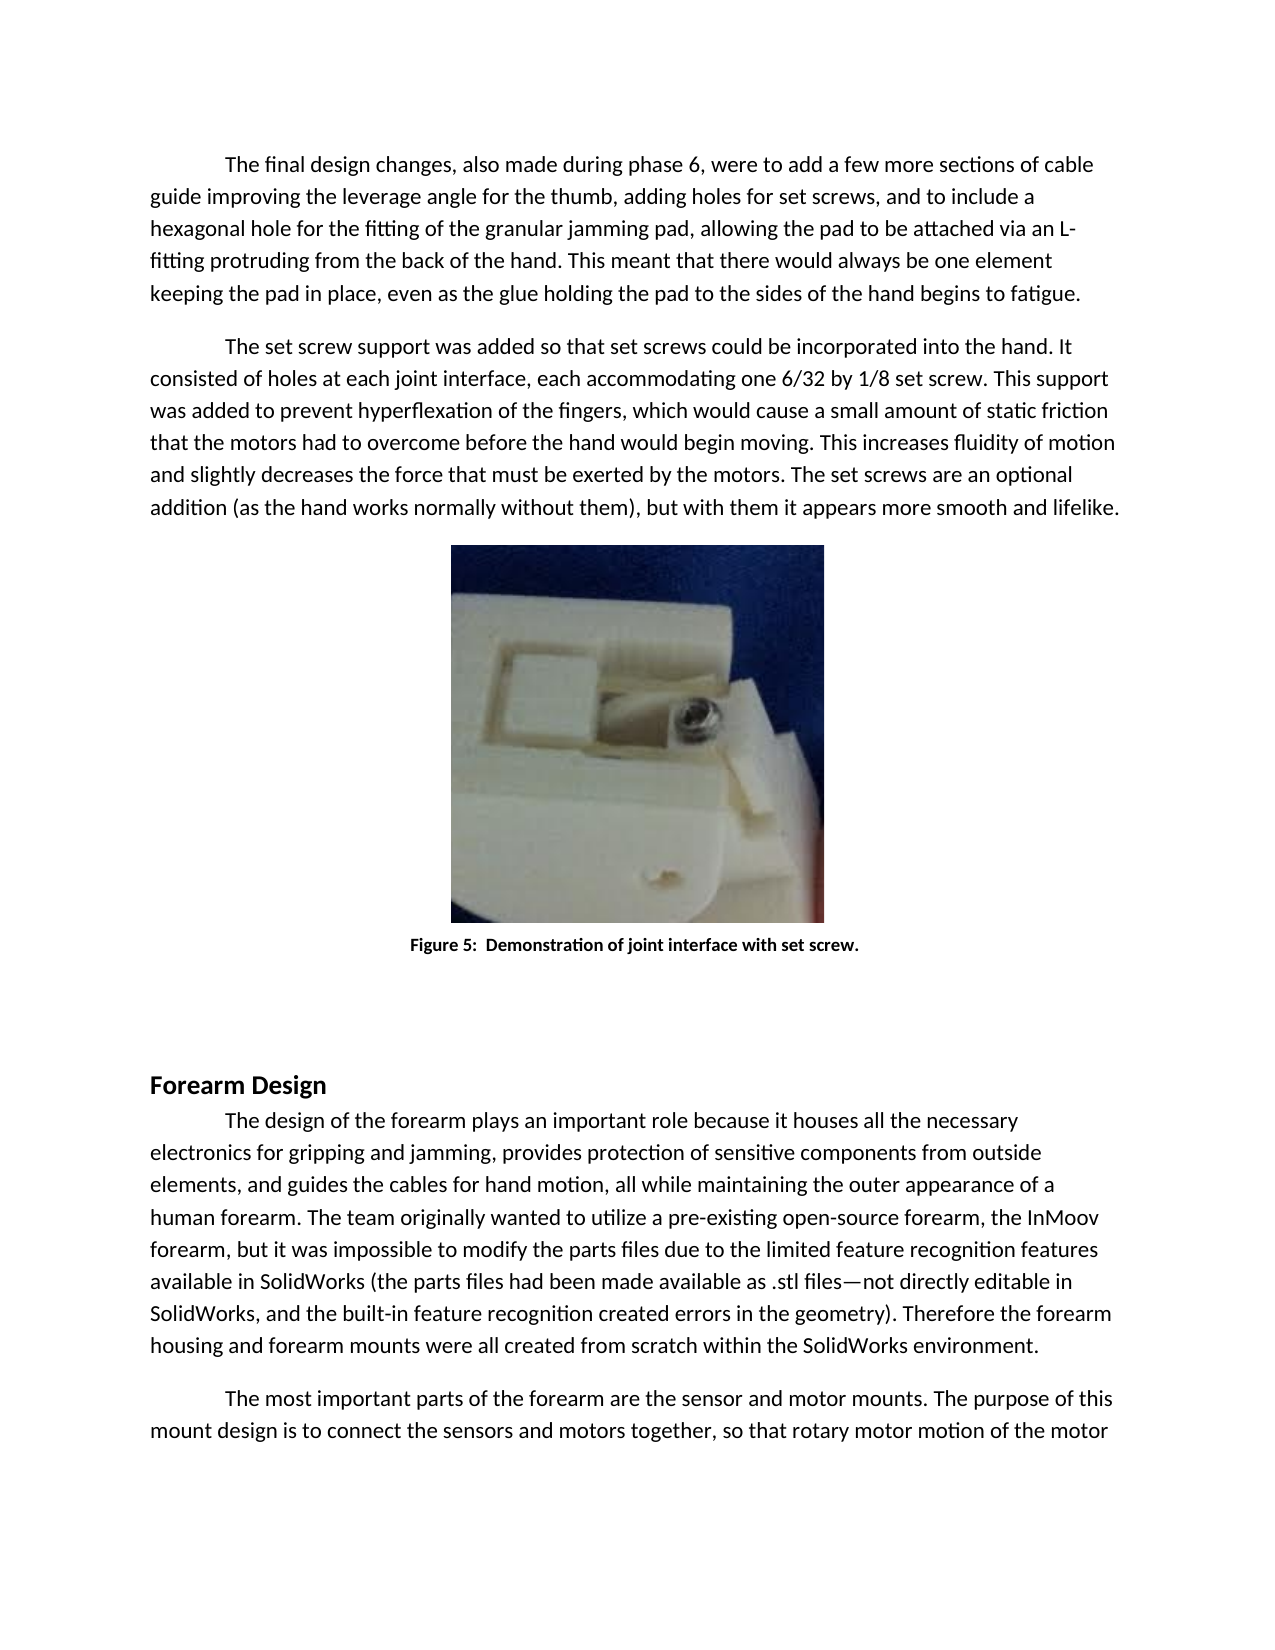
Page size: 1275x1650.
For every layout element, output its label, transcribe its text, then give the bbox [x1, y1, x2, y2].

text The set screw support was added so that set screws could be incorporated into the hand. It consisted of holes at each joint interface, each accommodating one 6/32 by 1/8 set screw. This support was added to prevent hyperflexation of the fingers, which would cause a small amount of static friction that the motors had to overcome before the hand would begin moving. This increases fluidity of motion and slightly decreases the force that must be exerted by the motors. The set screws are an optional addition (as the hand works normally without them), but with them it appears more smooth and lifelike. [150, 332, 1125, 521]
subtitle Forearm Design [150, 1004, 1125, 1101]
text The design of the forearm plays an important role because it houses all the necessary electronics for gripping and jamming, provides protection of sensitive components from outside elements, and guides the cables for hand motion, all while maintaining the outer appearance of a human forearm. The team originally wanted to utilize a pre-existing open-source forearm, the InMoov forearm, but it was impossible to modify the parts files due to the limited feature recognition features available in SolidWorks (the parts files had been made available as .stl files—not directly editable in SolidWorks, and the built-in feature recognition created errors in the geometry). Therefore the forearm housing and forearm mounts were all created from scratch within the SolidWorks environment. [150, 1106, 1125, 1359]
picture [451, 545, 825, 923]
text The final design changes, also made during phase 6, were to add a few more sections of cable guide improving the leverage angle for the thumb, adding holes for set screws, and to include a hexagonal hole for the fitting of the granular jamming pad, allowing the pad to be attached via an L-fitting protruding from the back of the hand. This meant that there would always be one element keeping the pad in place, even as the glue holding the pad to the sides of the hand begins to fatigue. [150, 150, 1125, 307]
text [150, 1384, 1125, 1445]
